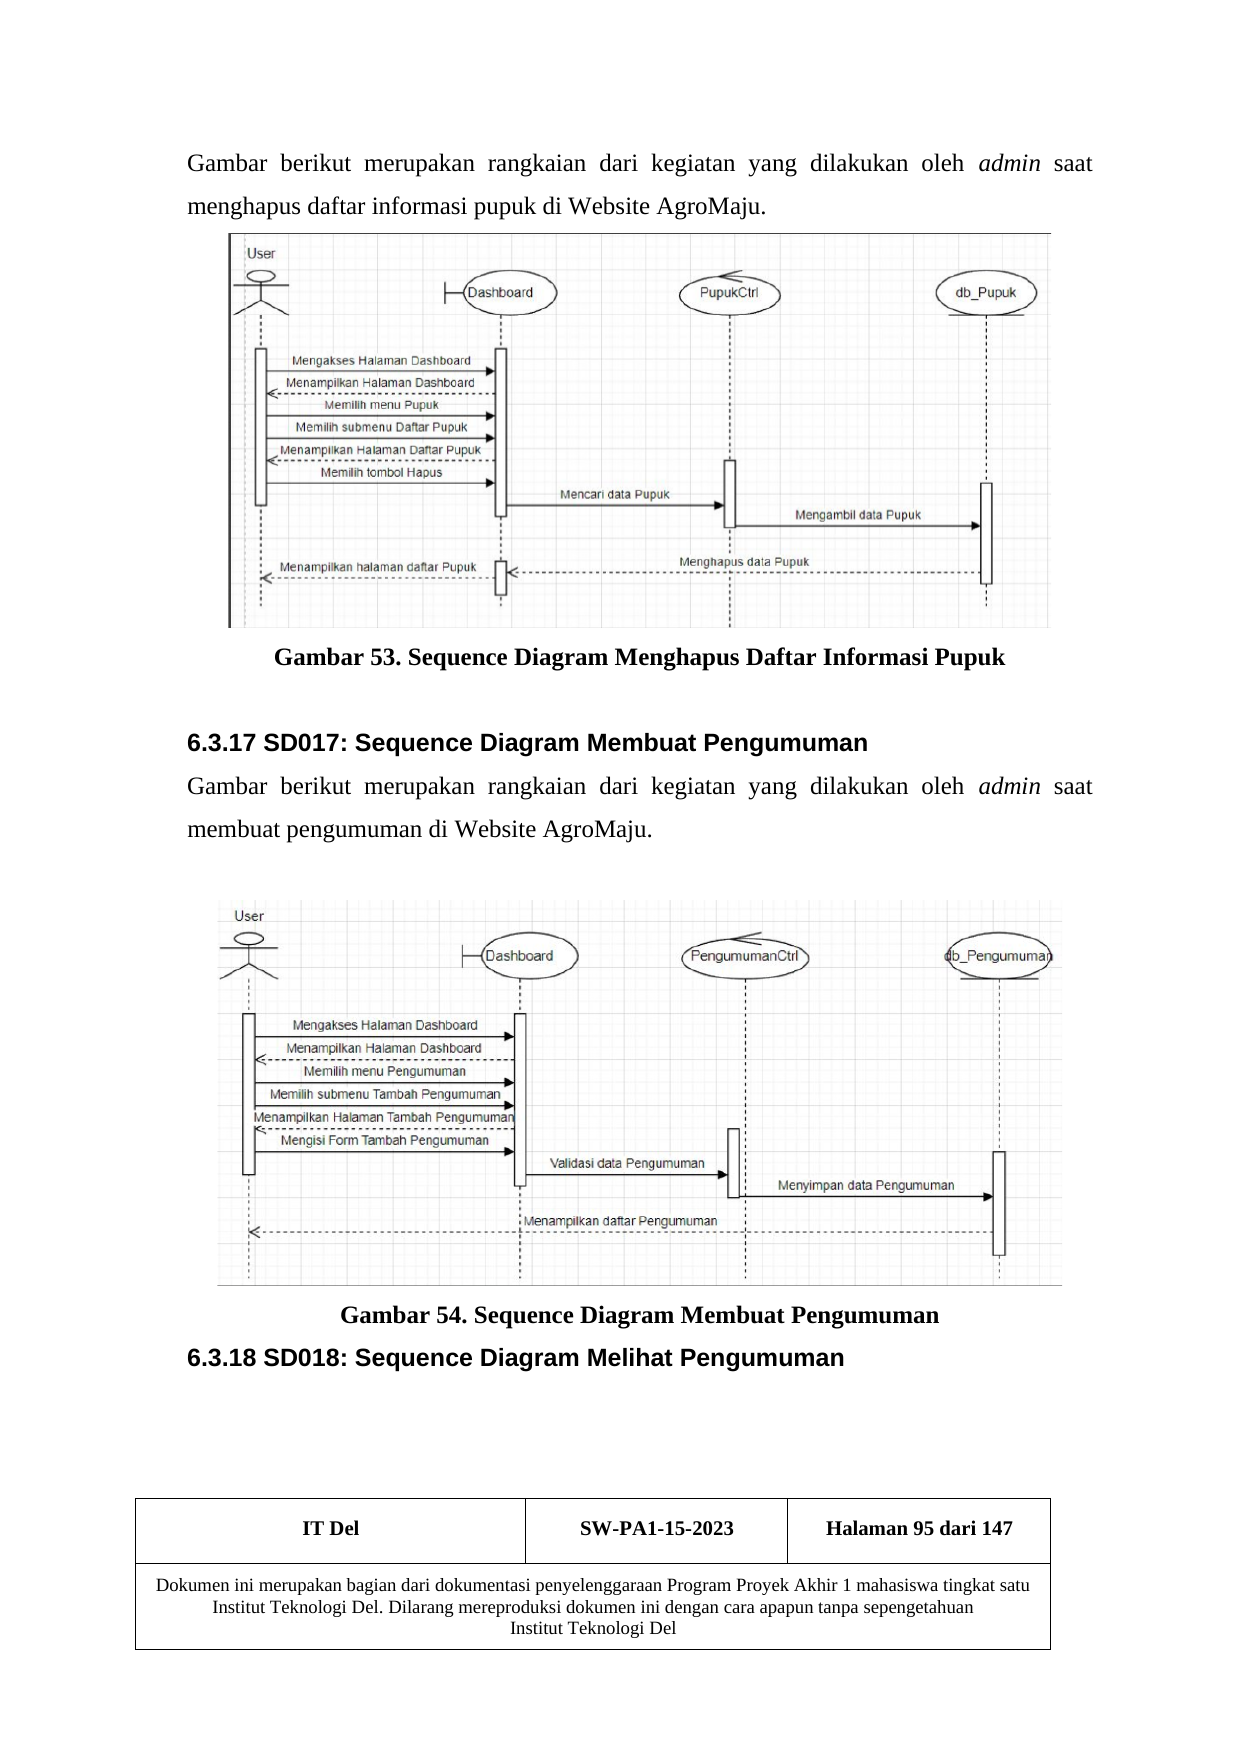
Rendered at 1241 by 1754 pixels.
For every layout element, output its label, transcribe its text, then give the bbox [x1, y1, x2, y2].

picture [217, 900, 1063, 1286]
picture [228, 233, 1052, 628]
text Gambar 53. Sequence Diagram Menghapus Daftar Informasi Pupuk [187, 642, 1092, 671]
text Gambar 54. Sequence Diagram Membuat Pengumuman [187, 1300, 1092, 1329]
text 6.3.17 SD017: Sequence Diagram Membuat Pengumuman [187, 728, 1092, 757]
text 6.3.18 SD018: Sequence Diagram Melihat Pengumuman [187, 1343, 1092, 1372]
text Gambar berikut merupakan rangkaian dari kegiatan yang dilakukan oleh admin saat membuat pengumuman di Website AgroMaju. [187, 771, 1092, 843]
text Gambar berikut merupakan rangkaian dari kegiatan yang dilakukan oleh admin saat menghapus daftar informasi pupuk di Website AgroMaju. [187, 148, 1092, 219]
